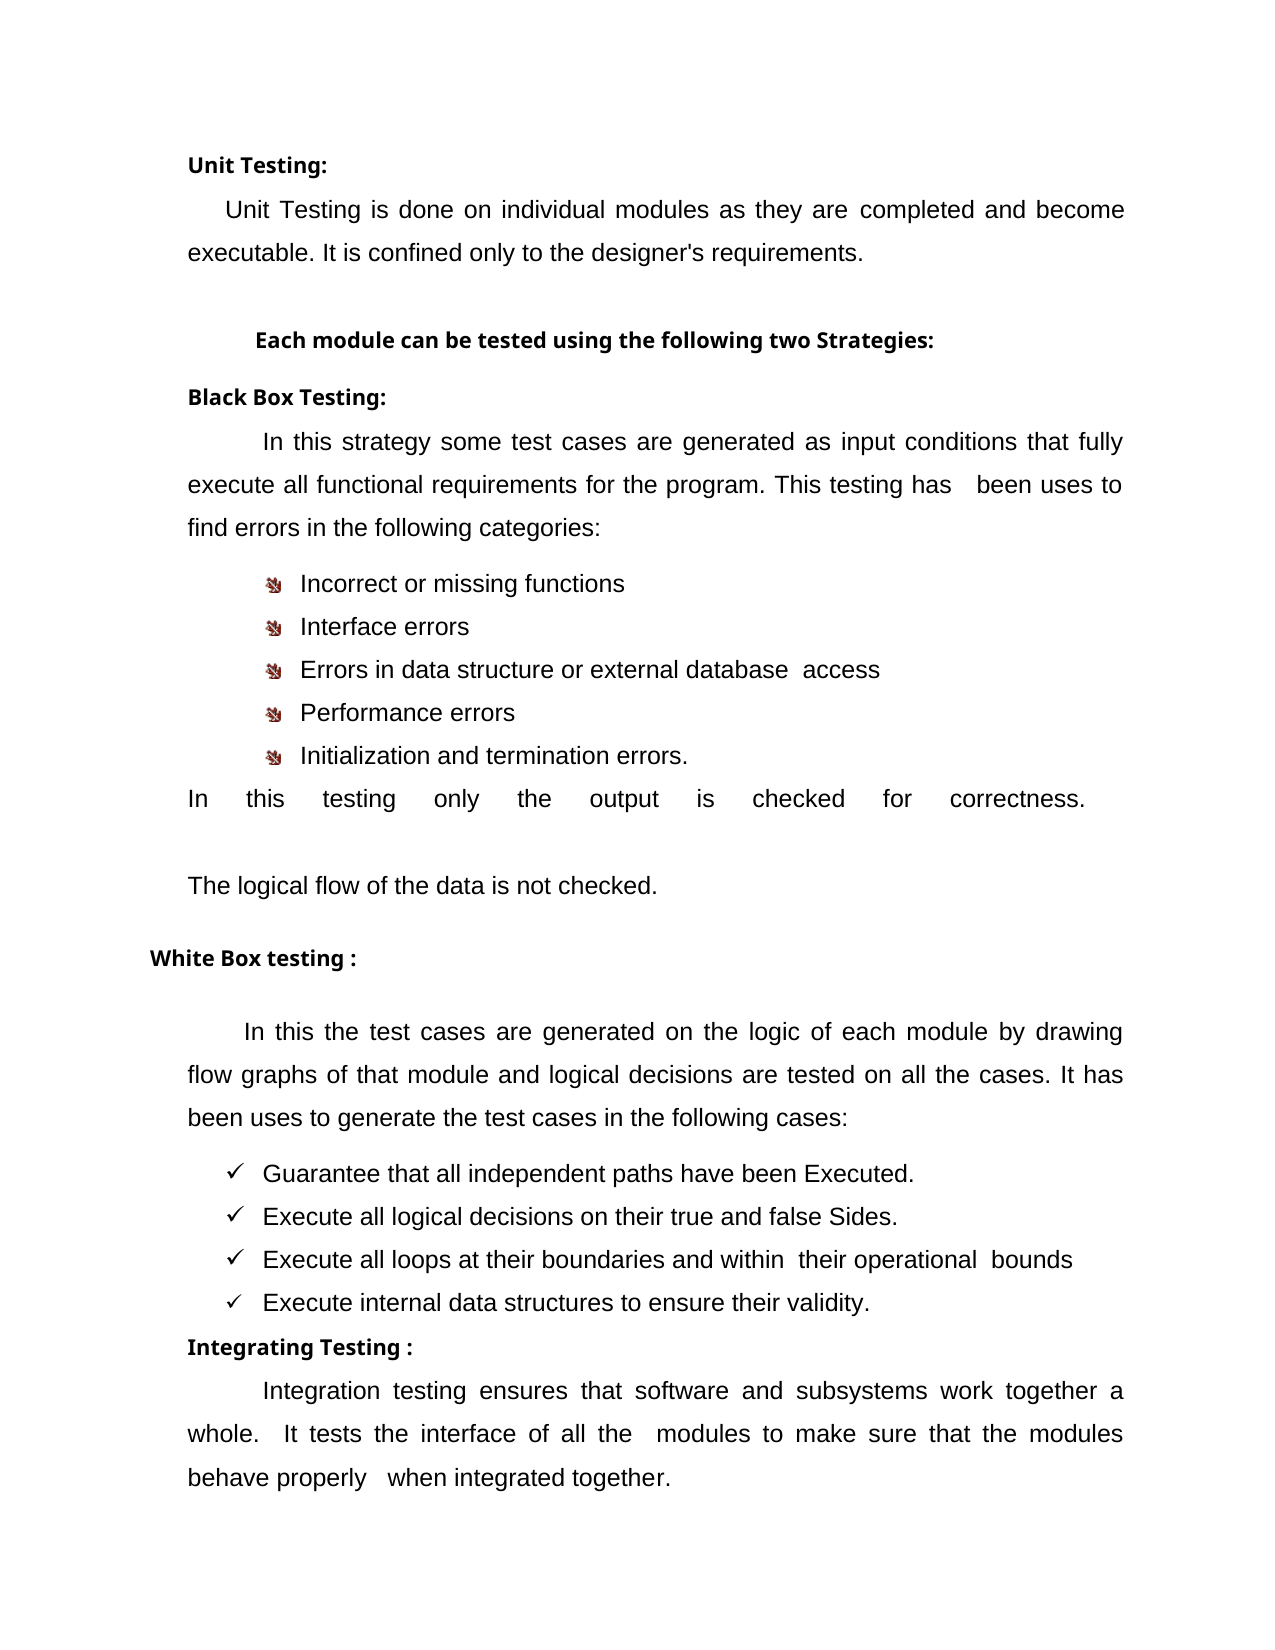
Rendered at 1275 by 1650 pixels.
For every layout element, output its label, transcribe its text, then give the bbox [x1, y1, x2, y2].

text Unit Testing is done on individual modules as they are completed and become executable. It is confined only to the designer's requirements. [187, 195, 1125, 267]
list Performance errors [262, 698, 1125, 727]
text Integrating Testing : [187, 1332, 1125, 1361]
picture [263, 618, 281, 636]
text Each module can be tested using the following two Strategies: [187, 325, 1125, 355]
list Guarantee that all independent paths have been Executed. [225, 1159, 1125, 1188]
list Incorrect or missing functions [262, 569, 1125, 598]
text Integration testing ensures that software and subsystems work together a whole. It tests the interface of all the modules to make sure that the modules behave properly when integrated together. [187, 1376, 1125, 1491]
text White Box testing : [150, 943, 1125, 973]
list Initialization and termination errors. [262, 741, 1125, 770]
list Interface errors [262, 612, 1125, 641]
picture [263, 661, 281, 679]
list Execute all logical decisions on their true and false Sides. [225, 1202, 1125, 1231]
text Black Box Testing: [187, 382, 1125, 412]
picture [263, 705, 281, 722]
picture [263, 575, 281, 593]
text In this testing only the output is checked for correctness. [187, 784, 1125, 856]
list Errors in data structure or external database access [262, 655, 1125, 684]
text The logical flow of the data is not checked. [187, 871, 1125, 899]
text In this strategy some test cases are generated as input conditions that fully execute all functional requirements for the program. This testing has been uses to find errors in the following categories: [187, 427, 1125, 542]
list Execute internal data structures to ensure their validity. [225, 1288, 1125, 1317]
list Execute all loops at their boundaries and within their operational bounds [225, 1245, 1125, 1274]
text Unit Testing: [187, 150, 1125, 180]
picture [263, 748, 281, 765]
text In this the test cases are generated on the logic of each module by drawing flow graphs of that module and logical decisions are tested on all the cases. It has been uses to generate the test cases in the following cases: [187, 1017, 1125, 1132]
